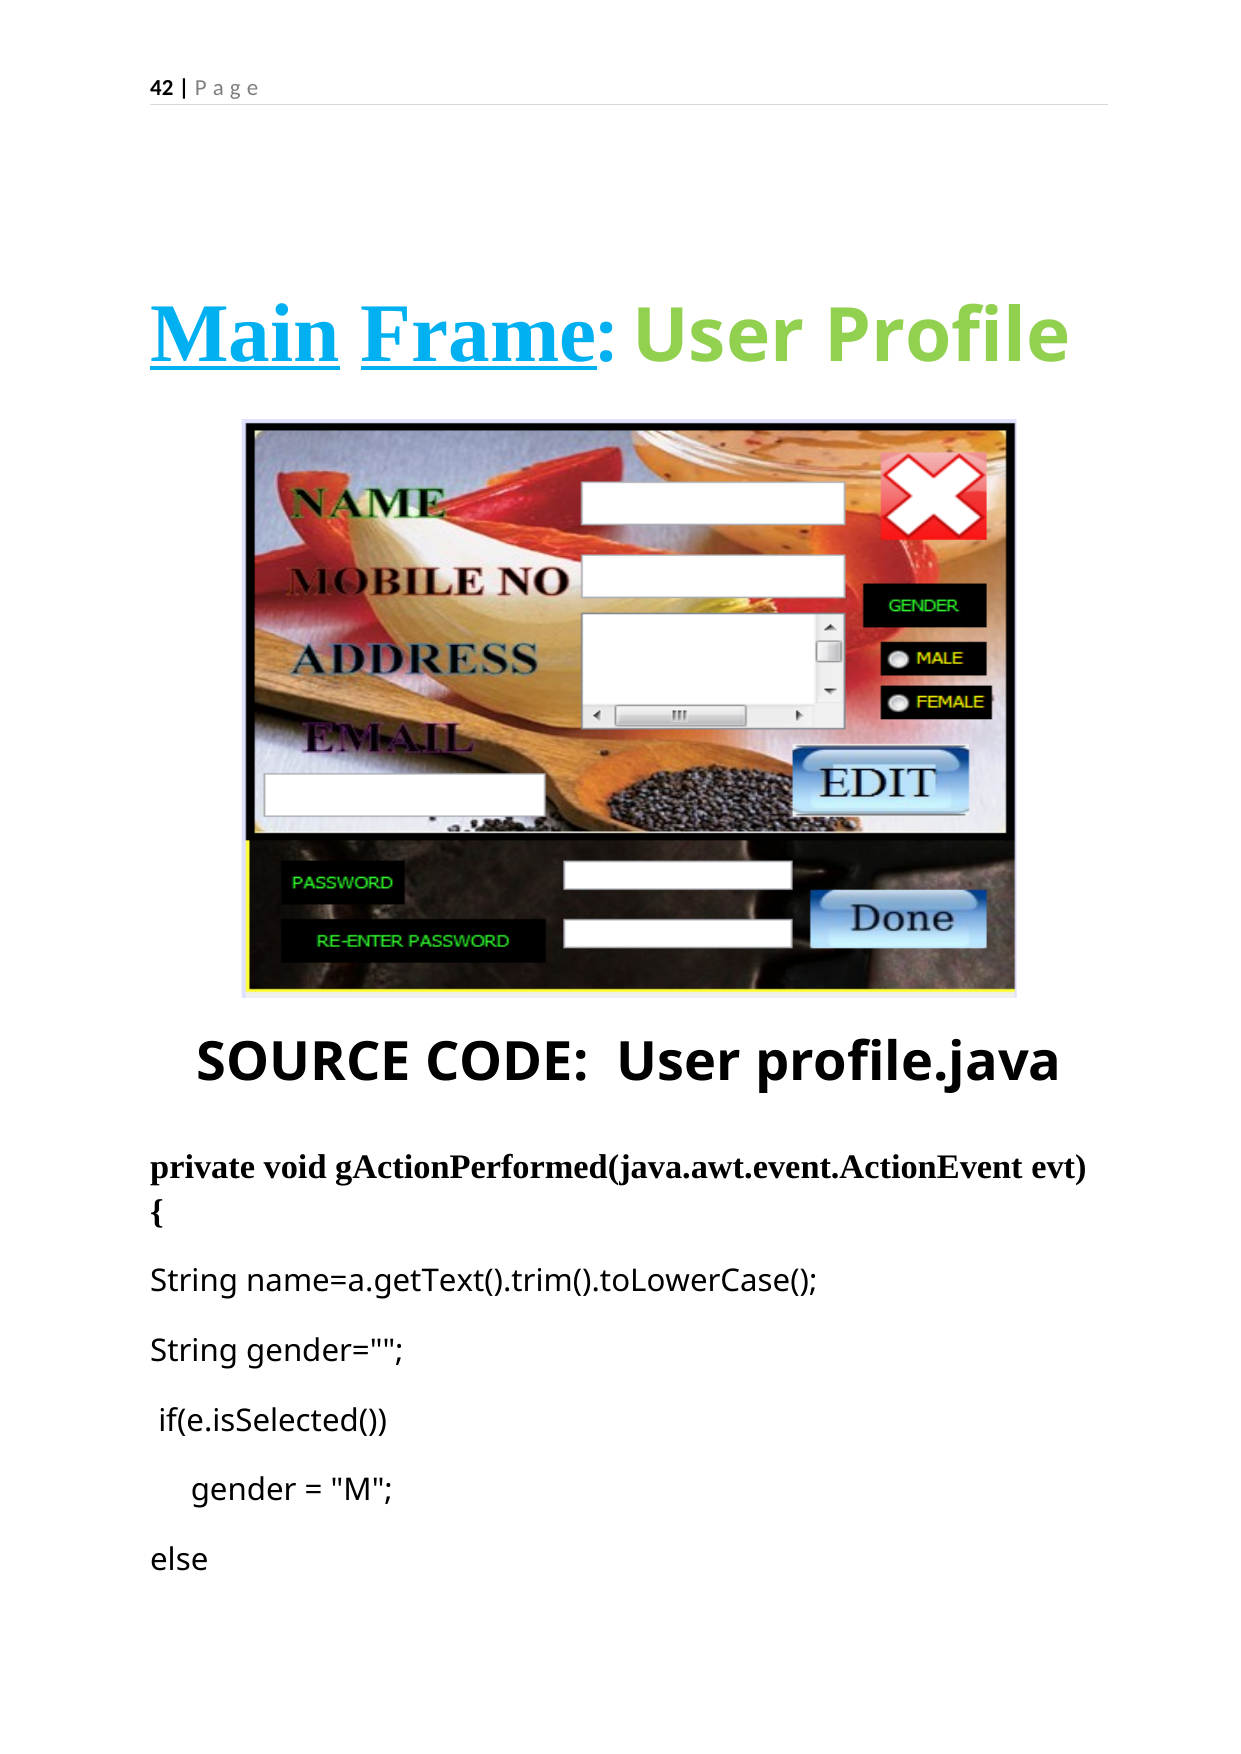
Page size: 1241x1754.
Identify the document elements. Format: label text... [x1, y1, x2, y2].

text String gender=""; [150, 1328, 1108, 1370]
text SOURCE CODE: User profile.java [150, 1022, 1108, 1096]
text else [150, 1537, 1108, 1580]
text Main Frame: User Profile [150, 281, 1108, 383]
picture [241, 419, 1017, 998]
text String name=a.getText().trim().toLowerCase(); [150, 1258, 1108, 1301]
text gender = "M"; [150, 1467, 1108, 1510]
text private void gActionPerformed(java.awt.event.ActionEvent evt) { [150, 1146, 1108, 1231]
text if(e.isSelected()) [150, 1397, 1108, 1440]
